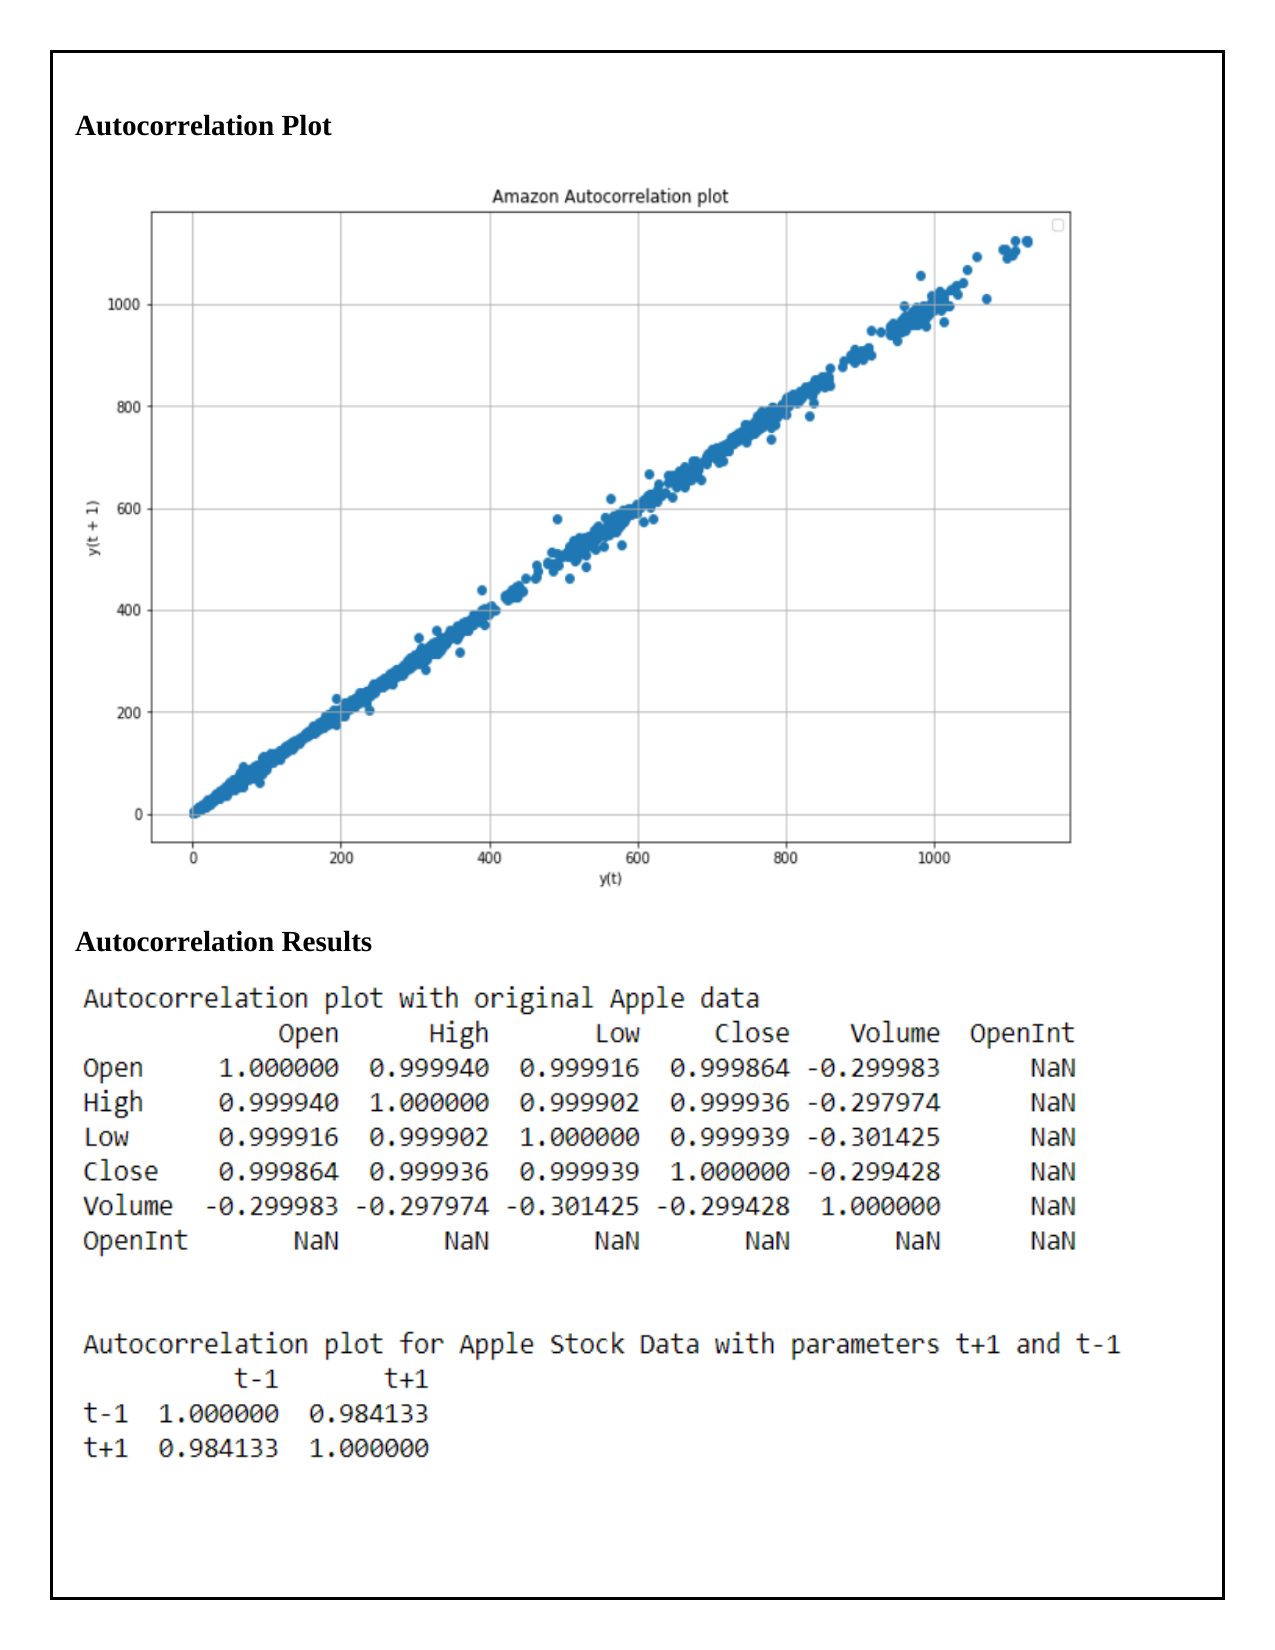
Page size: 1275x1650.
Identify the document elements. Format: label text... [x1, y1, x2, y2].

text Autocorrelation Plot [75, 108, 1200, 142]
picture [75, 170, 1200, 891]
picture [75, 975, 1169, 1482]
text Autocorrelation Results [75, 924, 1200, 957]
